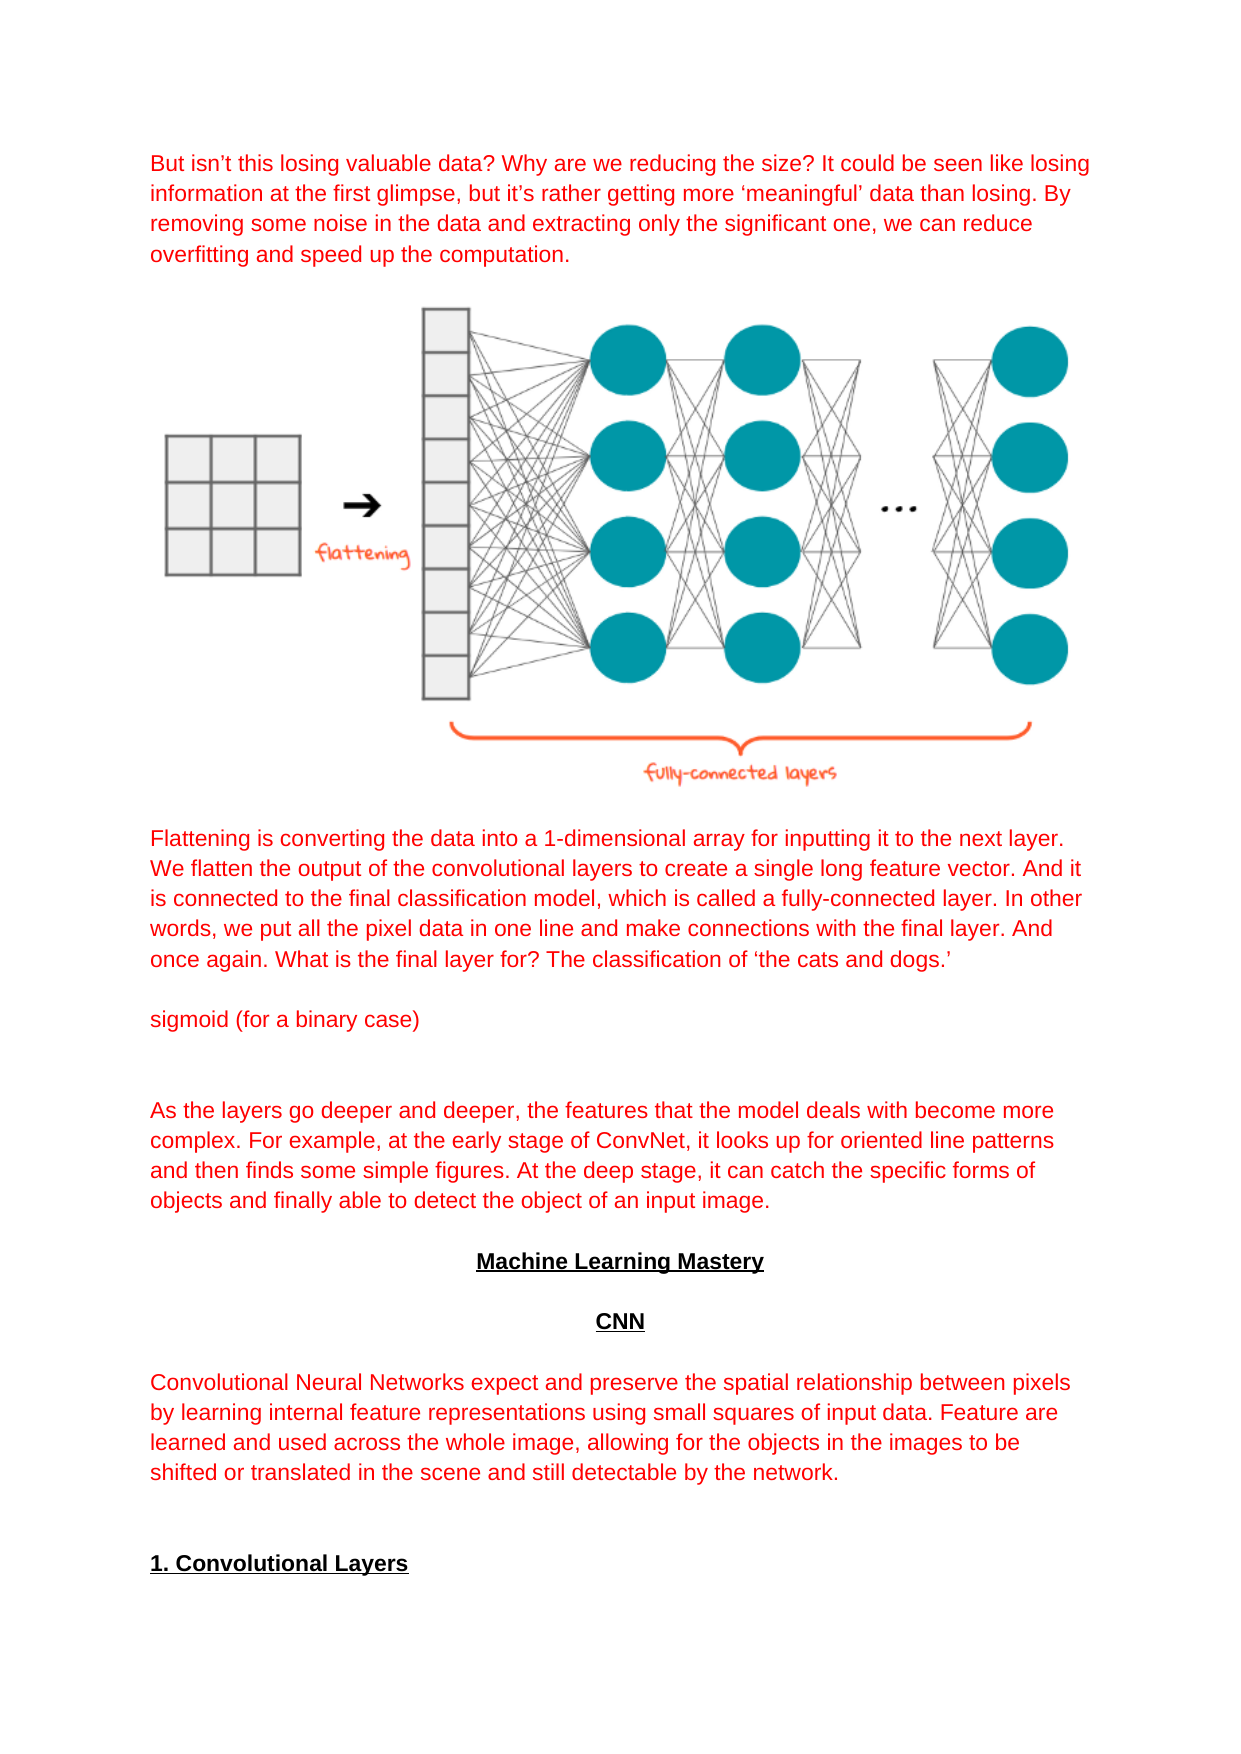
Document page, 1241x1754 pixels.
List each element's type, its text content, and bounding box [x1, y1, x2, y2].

text But isn’t this losing valuable data? Why are we reducing the size? It could be seen like losing information at the first glimpse, but it’s rather getting more ‘meaningful’ data than losing. By removing some noise in the data and extracting only the significant one, we can reduce overfitting and speed up the computation. [150, 150, 1090, 267]
text CNN [150, 1308, 1090, 1334]
text Machine Learning Mastery [150, 1248, 1090, 1274]
text sigmoid (for a binary case) [150, 1006, 1090, 1032]
text Convolutional Neural Networks expect and preserve the spatial relationship between pixels by learning internal feature representations using small squares of input data. Feature are learned and used across the whole image, allowing for the objects in the images to be shifted or translated in the scene and still detectable by the network. [150, 1368, 1090, 1485]
picture [150, 301, 1091, 791]
text Flattening is converting the data into a 1-dimensional array for inputting it to the next layer. We flatten the output of the convolutional layers to create a single long feature vector. And it is connected to the final classification model, which is called a fully-connected layer. In other words, we put all the pixel data in one line and make connections with the final layer. And once again. What is the final layer for? The classification of ‘the cats and dogs.’ [150, 825, 1090, 972]
text As the layers go deeper and deeper, the features that the model deals with become more complex. For example, at the early stage of ConvNet, it looks up for oriented line patterns and then finds some simple figures. At the deep stage, it can catch the specific forms of objects and finally able to detect the object of an input image. [150, 1097, 1090, 1213]
text 1. Convolutional Layers [150, 1550, 1090, 1576]
